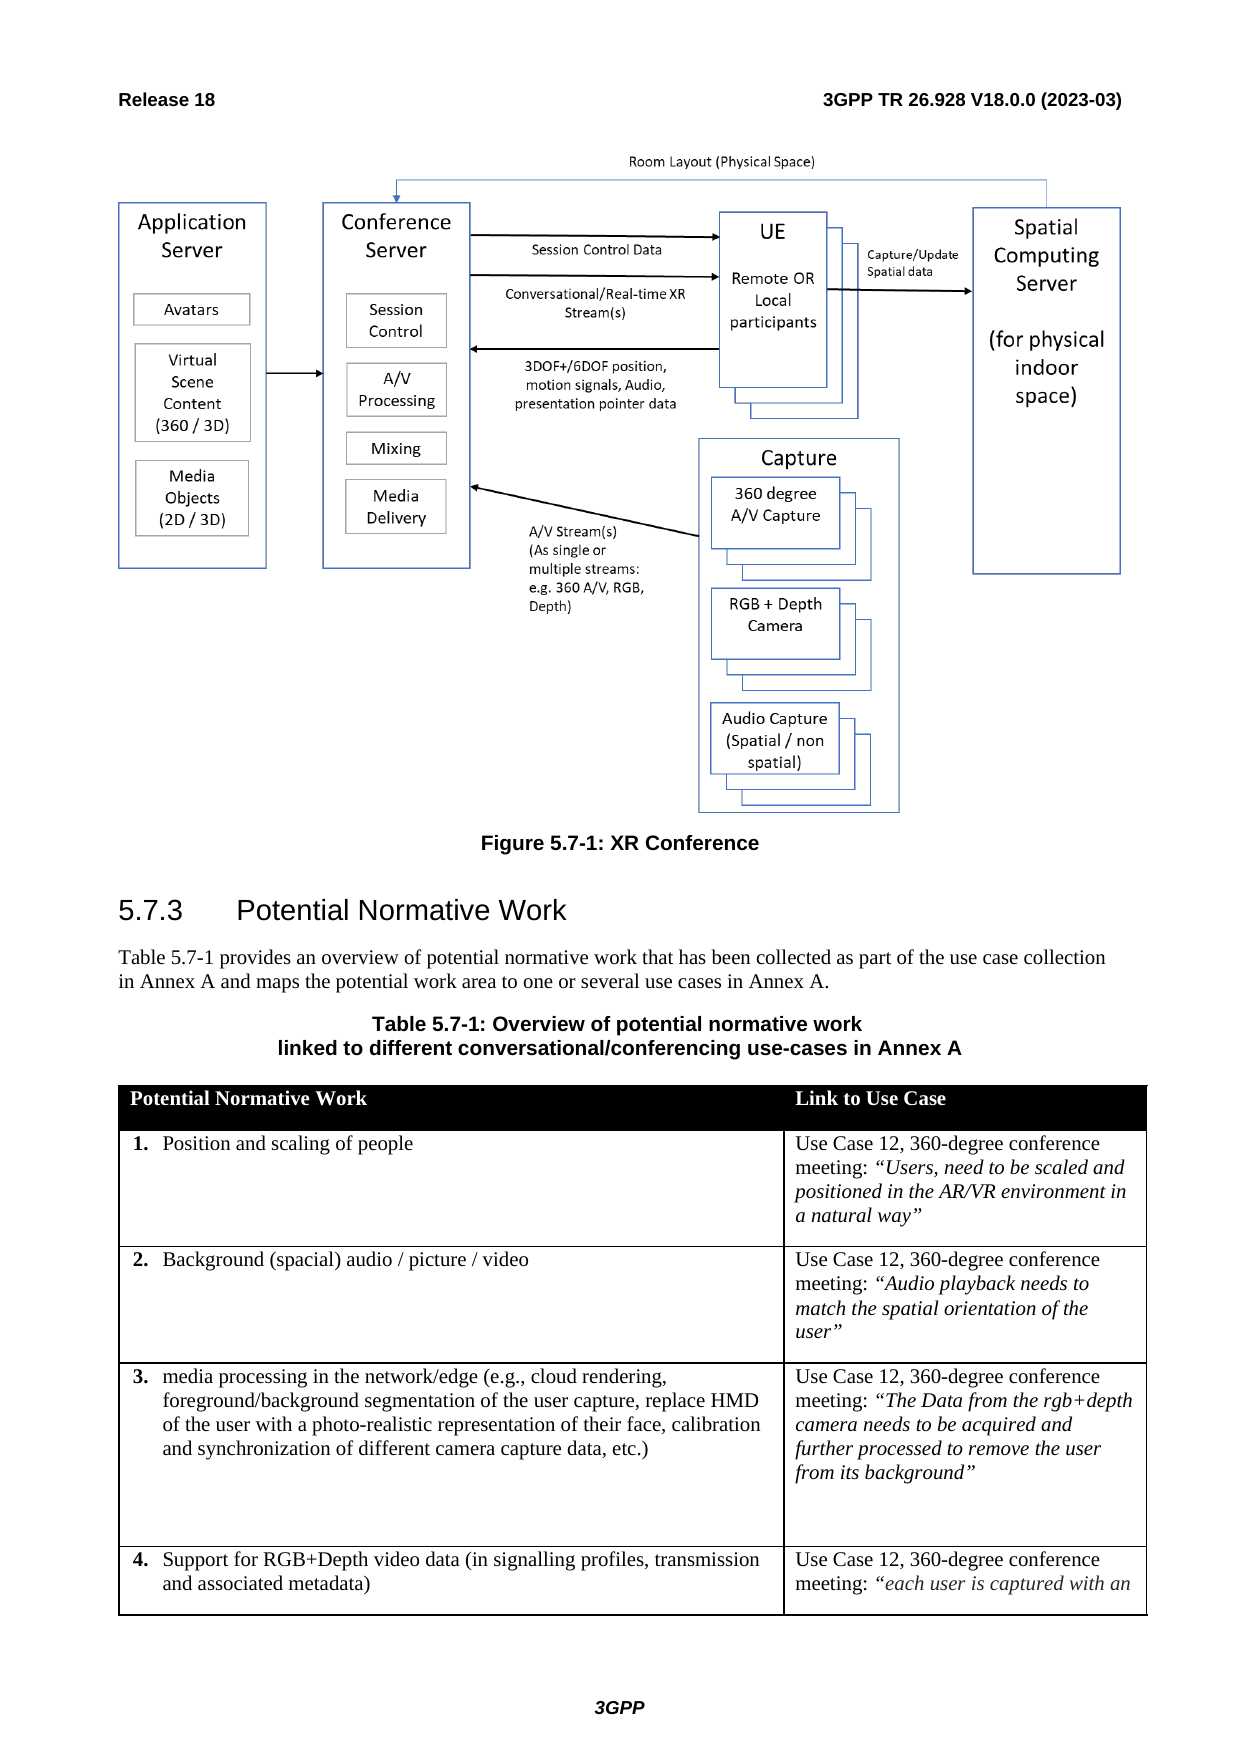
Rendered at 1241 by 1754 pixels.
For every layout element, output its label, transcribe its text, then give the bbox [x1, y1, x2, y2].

table_cell Position and scaling of people [120, 1131, 783, 1246]
picture [118, 147, 1123, 813]
table_header Potential Normative Work [120, 1086, 783, 1129]
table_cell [120, 1547, 783, 1614]
table_cell Use Case 12, 360-degree conference meeting: “Audio playback needs to match the spatial orientation of the user” [785, 1247, 1146, 1362]
table_header Link to Use Case [785, 1086, 1146, 1129]
table_cell Use Case 12, 360-degree conference meeting: “Users, need to be scaled and positioned in the AR/VR environment in a natural way” [785, 1131, 1146, 1246]
subtitle 5.7.3 Potential Normative Work [118, 893, 1122, 926]
table_cell Use Case 12, 360-degree conference meeting: “The Data from the rgb+depth camera needs to be acquired and further processed to remove the user from its background” [785, 1364, 1146, 1546]
text Figure 5.7-1: XR Conference [118, 831, 1122, 855]
text Table 5.7-1 provides an overview of potential normative work that has been collected as part of the use case collection in Annex A and maps the potential work area to one or several use cases in Annex A. [118, 945, 1122, 993]
table_cell Background (spacial) audio / picture / video [120, 1247, 783, 1362]
text Table 5.7-1: Overview of potential normative work linked to different conversational/conferencing use-cases in Annex A [118, 1012, 1122, 1060]
table_cell media processing in the network/edge (e.g., cloud rendering, foreground/background segmentation of the user capture, replace HMD of the user with a photo-realistic representation of their face, calibration and synchronization of different camera capture data, etc.) [120, 1364, 783, 1546]
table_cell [785, 1547, 1146, 1614]
